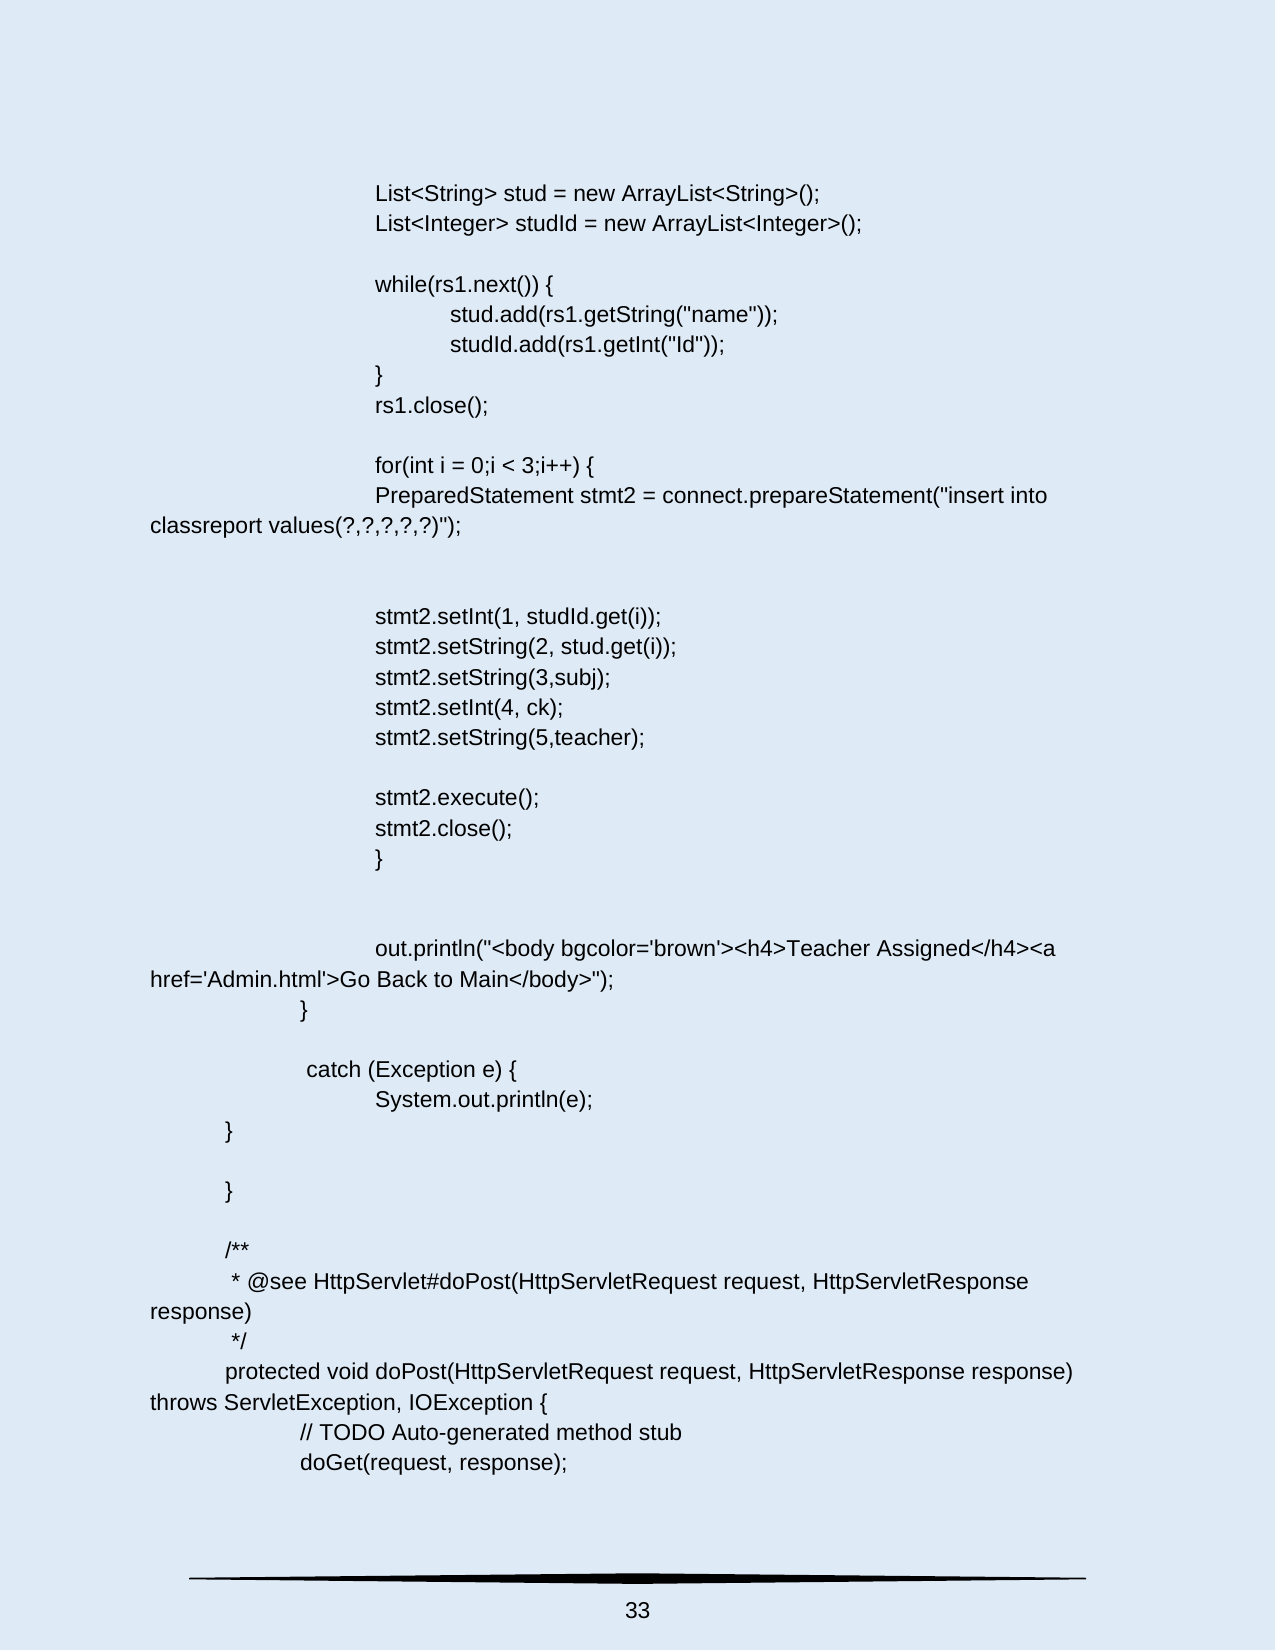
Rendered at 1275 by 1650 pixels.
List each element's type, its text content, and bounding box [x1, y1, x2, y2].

text out.println("<body bgcolor='brown'><h4>Teacher Assigned</h4><a href='Admin.html'>Go Back to Main</body>"); [150, 935, 1125, 992]
text stmt2.setString(5,teacher); [150, 724, 1125, 750]
text } [150, 996, 1125, 1022]
text while(rs1.next()) { [150, 271, 1125, 297]
text stmt2.close(); [150, 814, 1125, 841]
text */ [150, 1328, 1125, 1354]
text } [150, 1177, 1125, 1203]
text } [150, 361, 1125, 388]
text stmt2.setInt(4, ck); [150, 694, 1125, 720]
text stmt2.setString(3,subj); [150, 663, 1125, 690]
text PreparedStatement stmt2 = connect.prepareStatement("insert into classreport values(?,?,?,?,?)"); [150, 482, 1125, 539]
text stmt2.setString(2, stud.get(i)); [150, 633, 1125, 660]
text for(int i = 0;i < 3;i++) { [150, 452, 1125, 478]
text stud.add(rs1.getString("name")); [150, 301, 1125, 327]
text rs1.close(); [150, 392, 1125, 418]
text catch (Exception e) { [150, 1056, 1125, 1083]
text List<String> stud = new ArrayList<String>(); [150, 180, 1125, 207]
text doGet(request, response); [150, 1449, 1125, 1475]
text stmt2.execute(); [150, 784, 1125, 811]
text studId.add(rs1.getInt("Id")); [150, 331, 1125, 358]
text protected void doPost(HttpServletRequest request, HttpServletResponse response) throws ServletException, IOException { [150, 1358, 1125, 1415]
text } [150, 1117, 1125, 1143]
text System.out.println(e); [150, 1086, 1125, 1113]
text /** [150, 1237, 1125, 1264]
text // TODO Auto-generated method stub [150, 1419, 1125, 1445]
text List<Integer> studId = new ArrayList<Integer>(); [150, 210, 1125, 237]
text } [150, 845, 1125, 871]
text * @see HttpServlet#doPost(HttpServletRequest request, HttpServletResponse response) [150, 1268, 1125, 1324]
text stmt2.setInt(1, studId.get(i)); [150, 603, 1125, 629]
